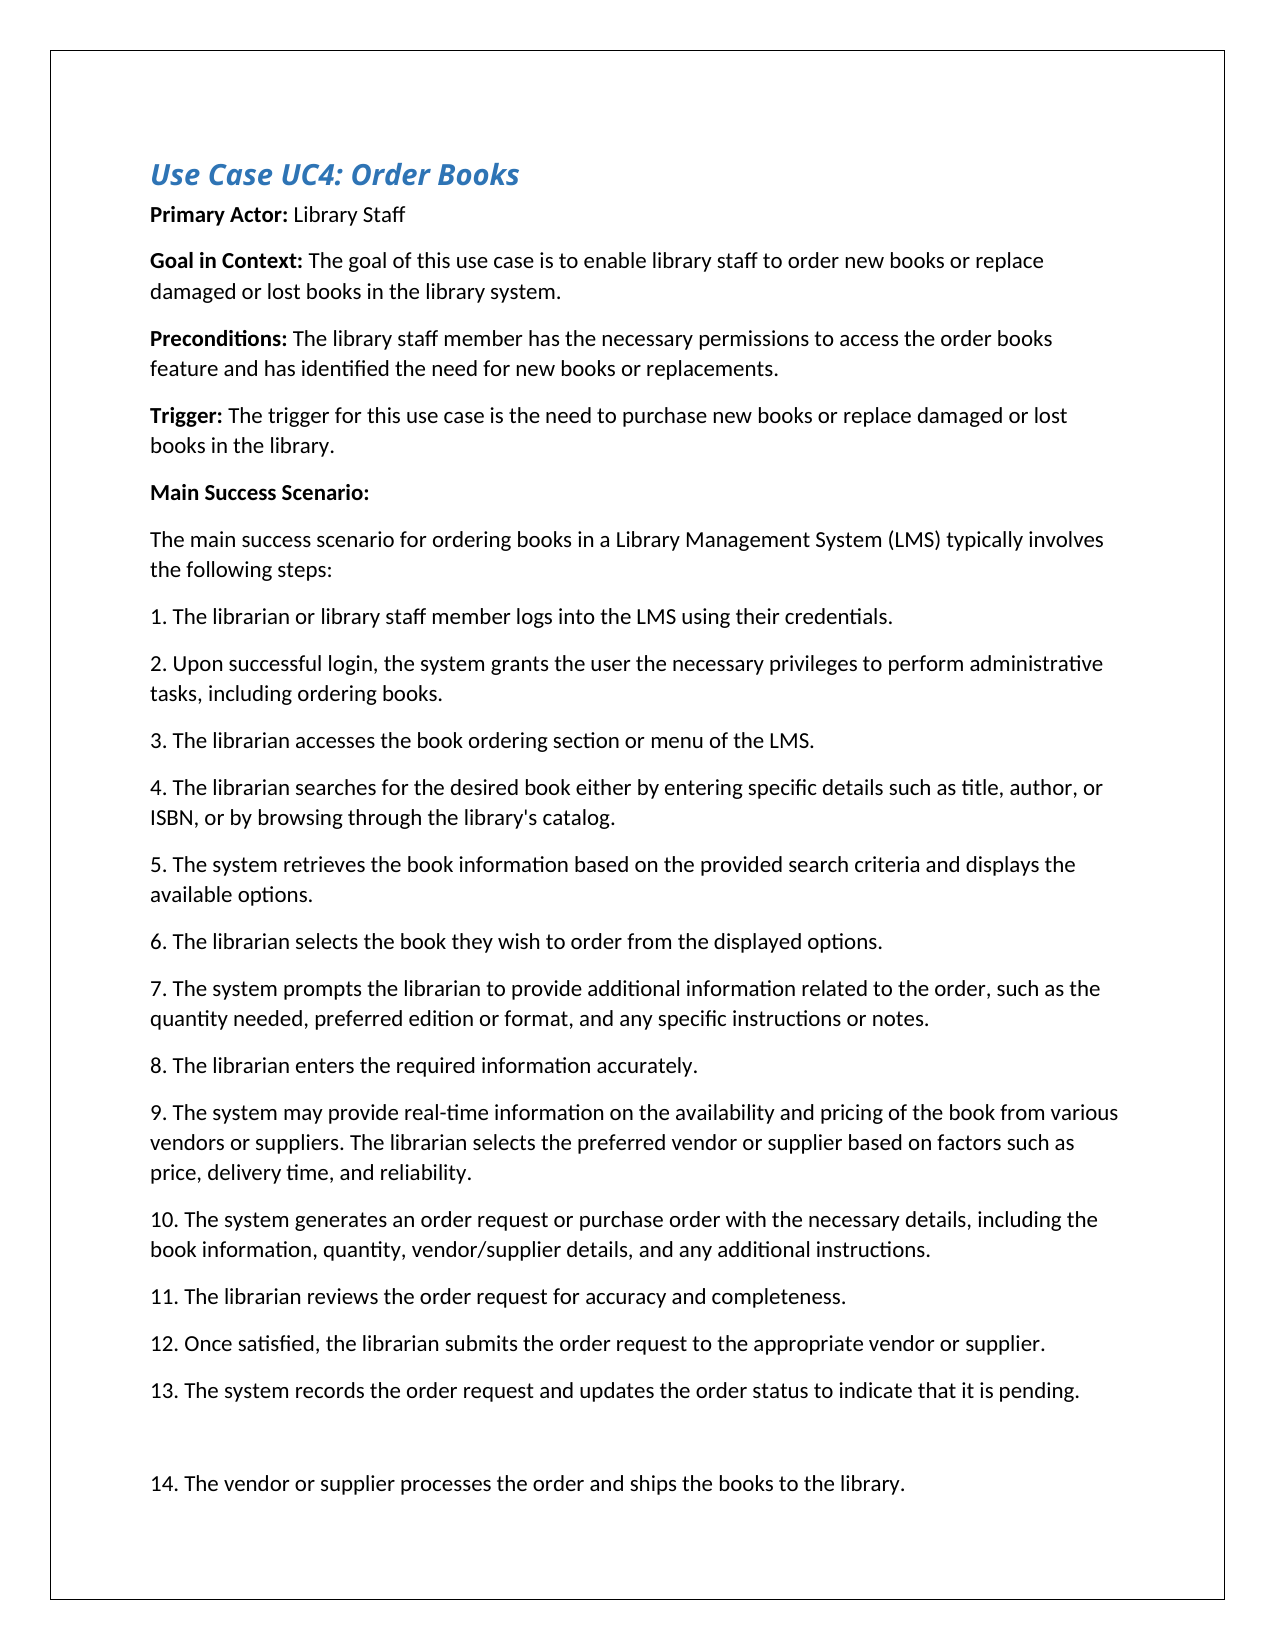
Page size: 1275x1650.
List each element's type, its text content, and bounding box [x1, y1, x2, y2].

text 1. The librarian or library staff member logs into the LMS using their credentials. [150, 602, 1125, 630]
text 14. The vendor or supplier processes the order and ships the books to the library. [150, 1469, 1125, 1498]
text 12. Once satisfied, the librarian submits the order request to the appropriate vendor or supplier. [150, 1329, 1125, 1357]
text 10. The system generates an order request or purchase order with the necessary details, including the book information, quantity, vendor/supplier details, and any additional instructions. [150, 1205, 1125, 1263]
text Goal in Context: The goal of this use case is to enable library staff to order new books or replace damaged or lost books in the library system. [150, 247, 1125, 305]
text 6. The librarian selects the book they wish to order from the displayed options. [150, 927, 1125, 955]
text 5. The system retrieves the book information based on the provided search criteria and displays the available options. [150, 850, 1125, 908]
text 4. The librarian searches for the desired book either by entering specific details such as title, author, or ISBN, or by browsing through the library's catalog. [150, 773, 1125, 831]
text 7. The system prompts the librarian to provide additional information related to the order, such as the quantity needed, preferred edition or format, and any specific instructions or notes. [150, 974, 1125, 1032]
text Main Success Scenario: [150, 478, 1125, 506]
subtitle Use Case UC4: Order Books [150, 154, 1125, 194]
text 8. The librarian enters the required information accurately. [150, 1051, 1125, 1079]
text The main success scenario for ordering books in a Library Management System (LMS) typically involves the following steps: [150, 525, 1125, 583]
text 13. The system records the order request and updates the order status to indicate that it is pending. [150, 1376, 1125, 1404]
text 11. The librarian reviews the order request for accuracy and completeness. [150, 1282, 1125, 1310]
text 2. Upon successful login, the system grants the user the necessary privileges to perform administrative tasks, including ordering books. [150, 649, 1125, 707]
text 9. The system may provide real-time information on the availability and pricing of the book from various vendors or suppliers. The librarian selects the preferred vendor or supplier based on factors such as price, delivery time, and reliability. [150, 1098, 1125, 1186]
text Trigger: The trigger for this use case is the need to purchase new books or replace damaged or lost books in the library. [150, 401, 1125, 459]
text 3. The librarian accesses the book ordering section or menu of the LMS. [150, 726, 1125, 754]
text Primary Actor: Library Staff [150, 200, 1125, 228]
text Preconditions: The library staff member has the necessary permissions to access the order books feature and has identified the need for new books or replacements. [150, 324, 1125, 382]
